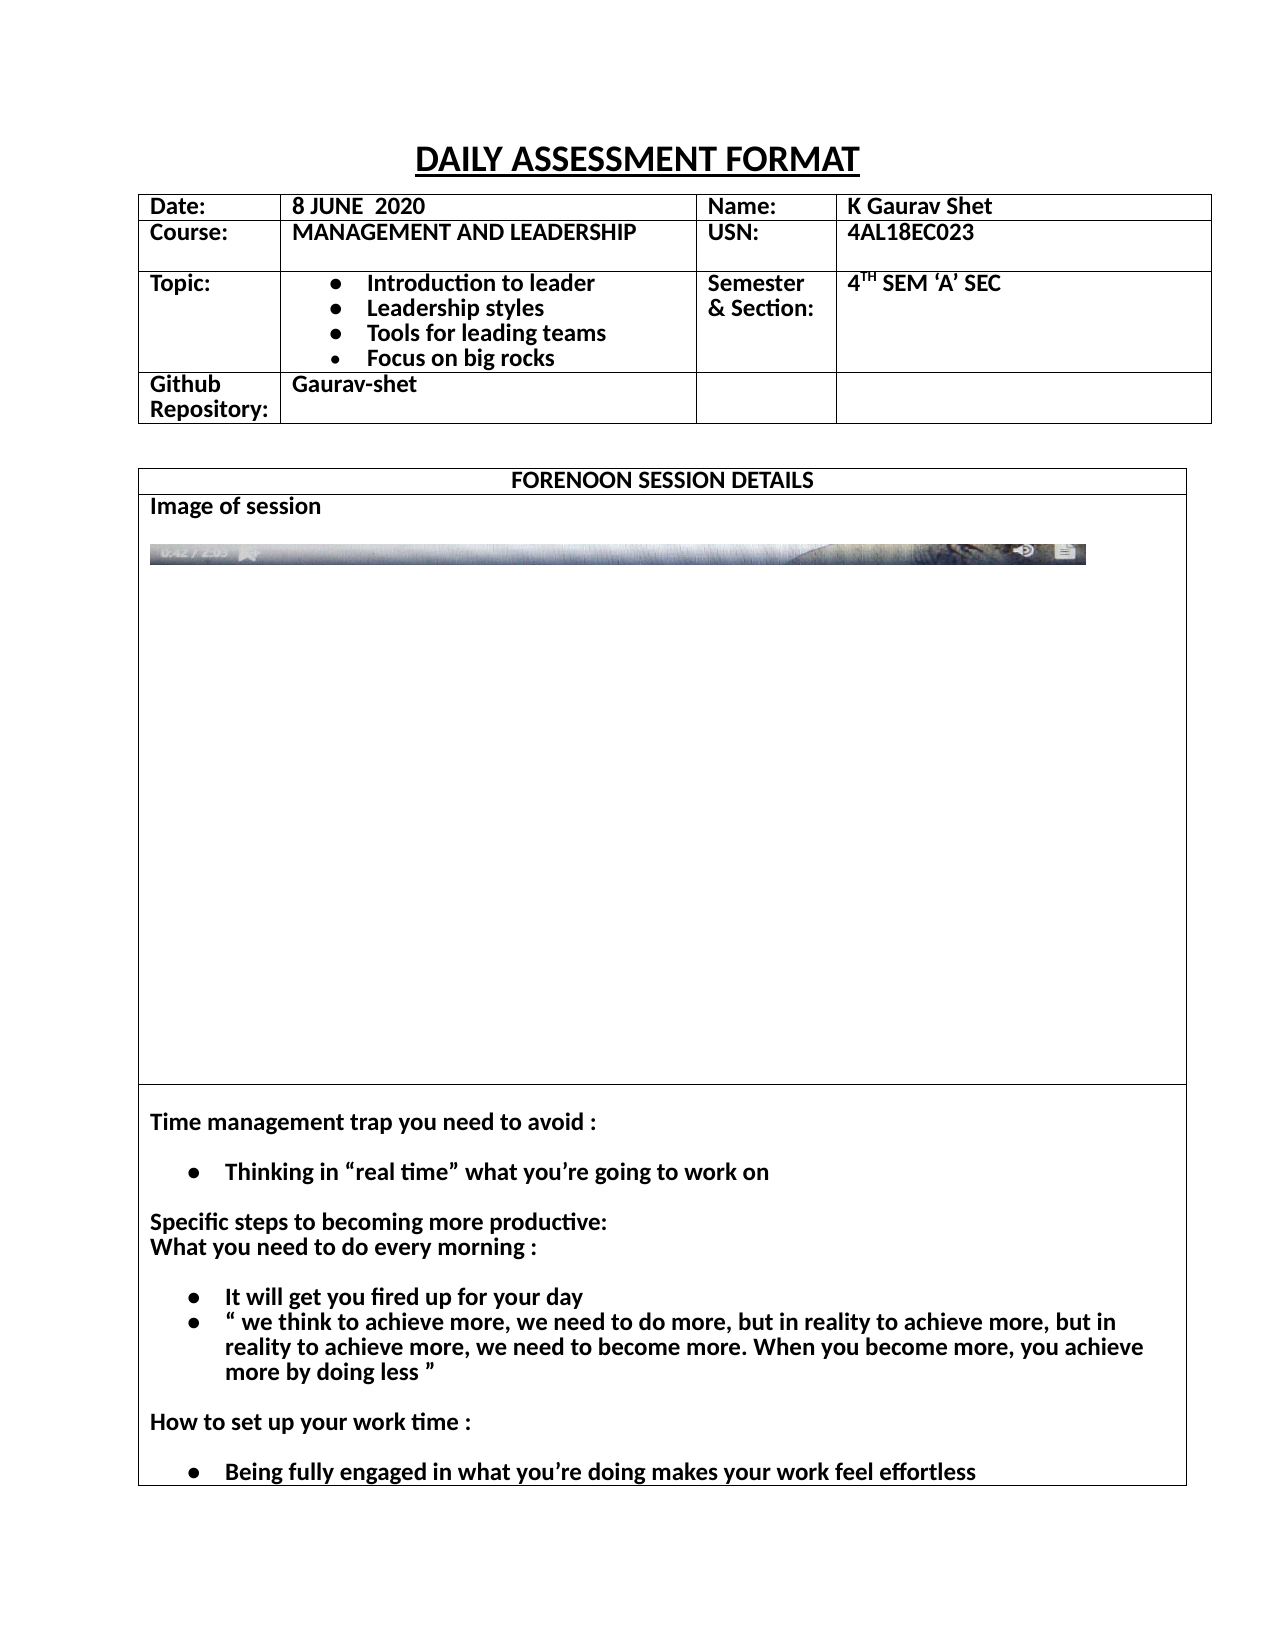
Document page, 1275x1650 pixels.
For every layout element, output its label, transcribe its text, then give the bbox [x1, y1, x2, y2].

table_cell Github Repository: [139, 373, 280, 423]
table_header FORENOON SESSION DETAILS [139, 469, 1186, 493]
table_cell Course: [139, 221, 280, 271]
table_cell Introduction to leader Leadership styles Tools for leading teams Focus on big rocks [281, 272, 696, 372]
table_cell Image of session [139, 495, 1186, 1084]
text DAILY ASSESSMENT FORMAT [150, 150, 1125, 177]
table_header K Gaurav Shet [837, 195, 1211, 220]
table_cell [697, 373, 836, 423]
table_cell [139, 1085, 1186, 1485]
table_header Name: [697, 195, 836, 220]
table_cell USN: [697, 221, 836, 271]
table_cell Topic: [139, 272, 280, 372]
table_header Date: [139, 195, 280, 220]
table_cell 4TH SEM ‘A’ SEC [837, 272, 1211, 372]
table_cell MANAGEMENT AND LEADERSHIP [281, 221, 696, 271]
table_header 8 JUNE 2020 [281, 195, 696, 220]
table_cell [837, 373, 1211, 423]
table_cell Semester & Section: [697, 272, 836, 372]
table_cell Gaurav-shet [281, 373, 696, 423]
table_cell 4AL18EC023 [837, 221, 1211, 271]
